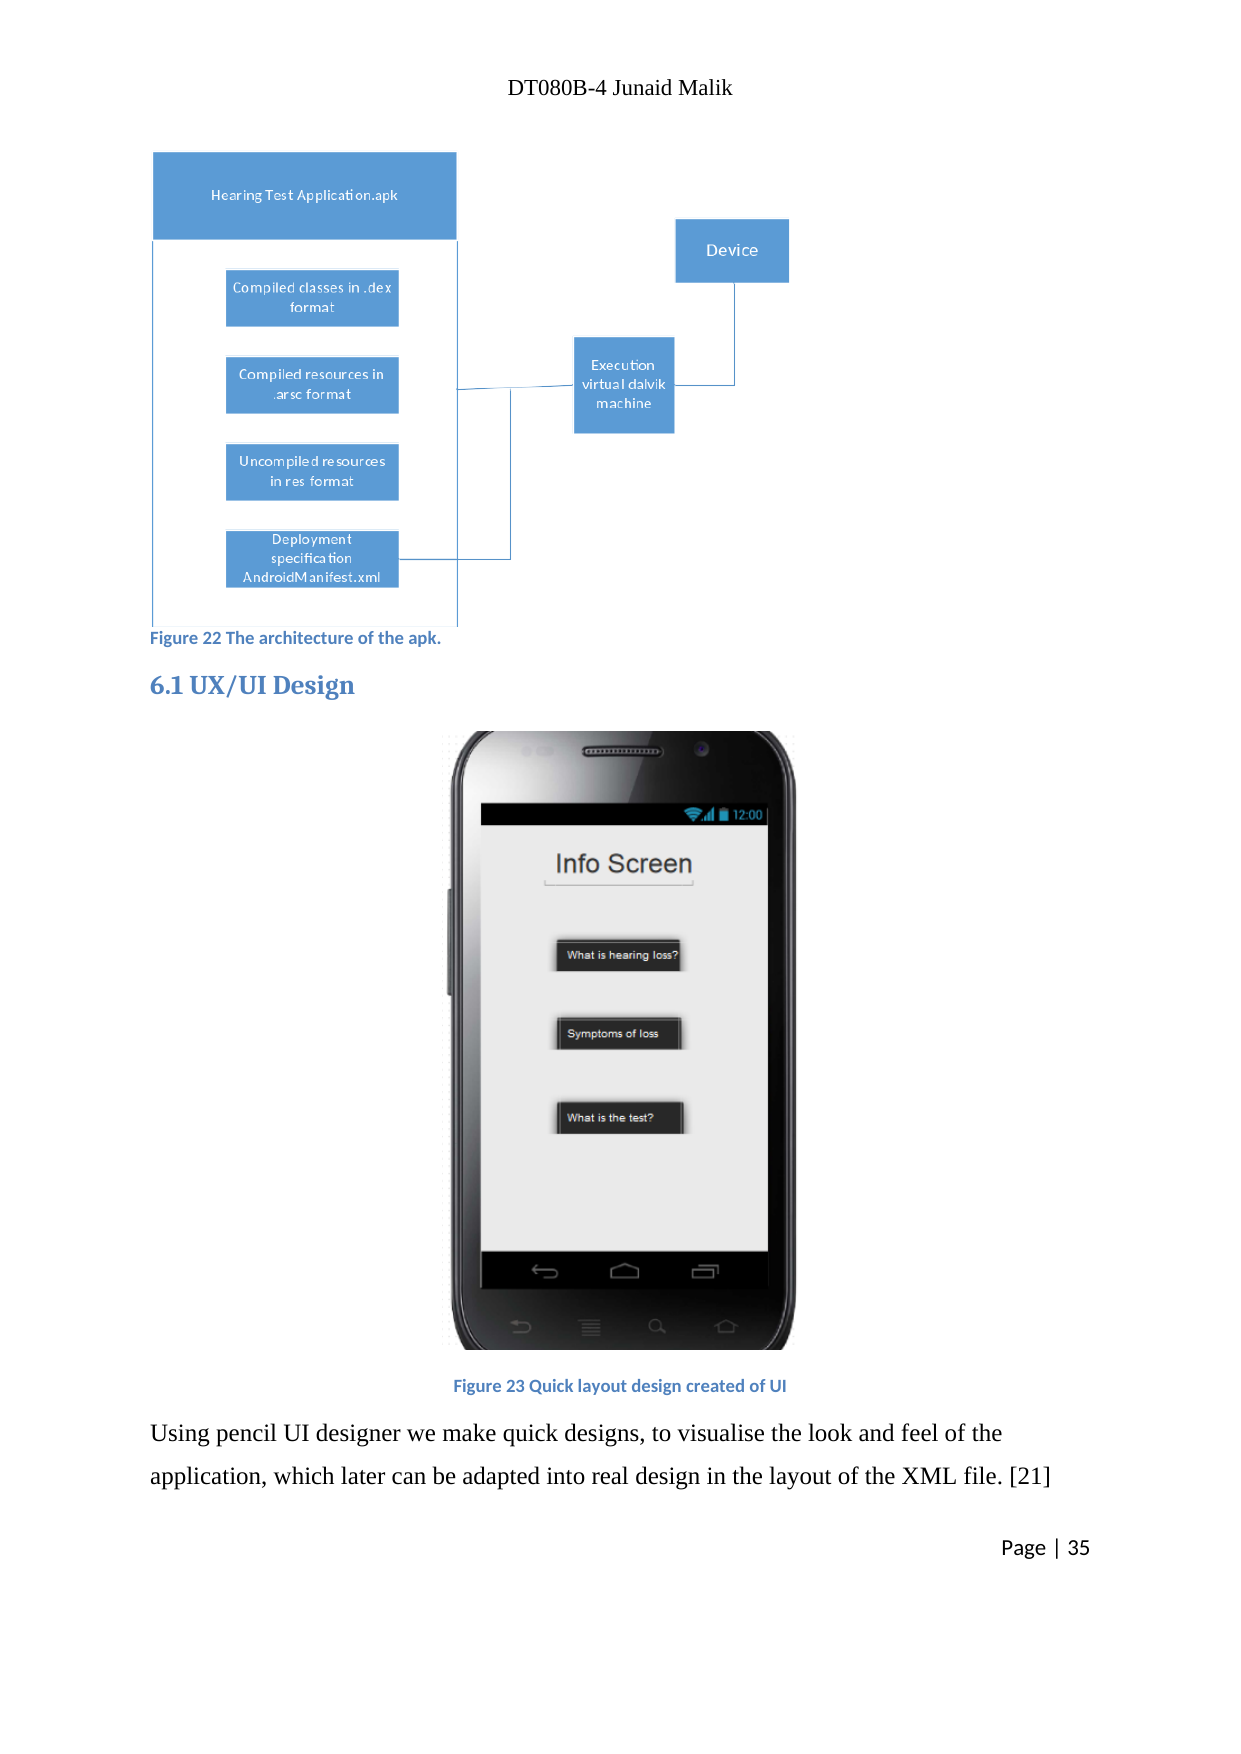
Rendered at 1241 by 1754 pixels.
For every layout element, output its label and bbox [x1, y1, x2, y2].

picture [442, 731, 799, 1350]
